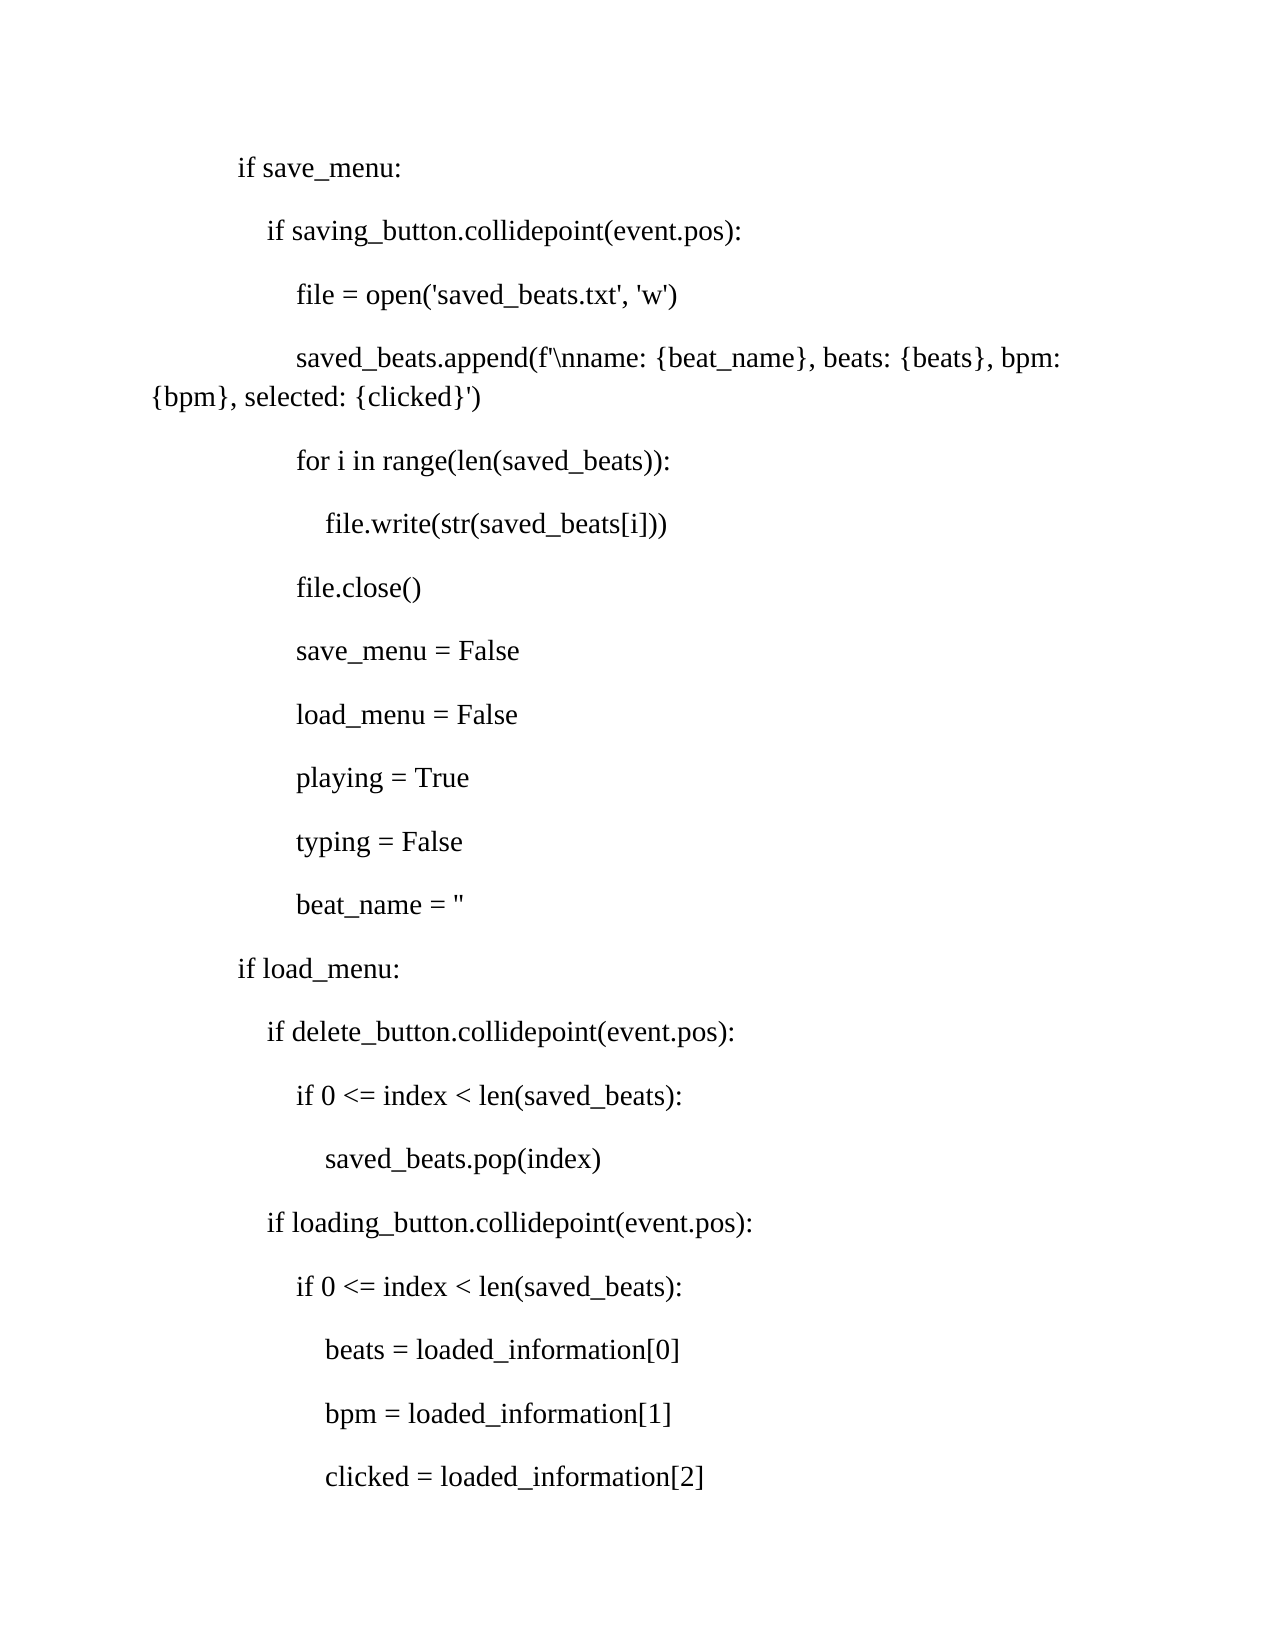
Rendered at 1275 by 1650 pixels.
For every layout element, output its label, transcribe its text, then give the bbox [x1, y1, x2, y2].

text beat_name = '' [150, 887, 1125, 921]
text clicked = loaded_information[2] [150, 1459, 1125, 1493]
text save_menu = False [150, 633, 1125, 667]
text file.write(str(saved_beats[i])) [150, 506, 1125, 540]
text for i in range(len(saved_beats)): [150, 443, 1125, 476]
text if delete_button.collidepoint(event.pos): [150, 1014, 1125, 1048]
text playing = True [150, 760, 1125, 794]
text if 0 <= index < len(saved_beats): [150, 1269, 1125, 1302]
text load_menu = False [150, 697, 1125, 730]
text bpm = loaded_information[1] [150, 1396, 1125, 1429]
text typing = False [150, 824, 1125, 857]
text file = open('saved_beats.txt', 'w') [150, 277, 1125, 311]
text if saving_button.collidepoint(event.pos): [150, 213, 1125, 247]
text if loading_button.collidepoint(event.pos): [150, 1205, 1125, 1239]
text if 0 <= index < len(saved_beats): [150, 1078, 1125, 1112]
text beats = loaded_information[0] [150, 1332, 1125, 1366]
text if save_menu: [150, 150, 1125, 183]
text saved_beats.append(f'\nname: {beat_name}, beats: {beats}, bpm: {bpm}, selected: {clicked}') [150, 341, 1125, 413]
text file.close() [150, 570, 1125, 603]
text saved_beats.pop(index) [150, 1142, 1125, 1175]
text if load_menu: [150, 951, 1125, 984]
